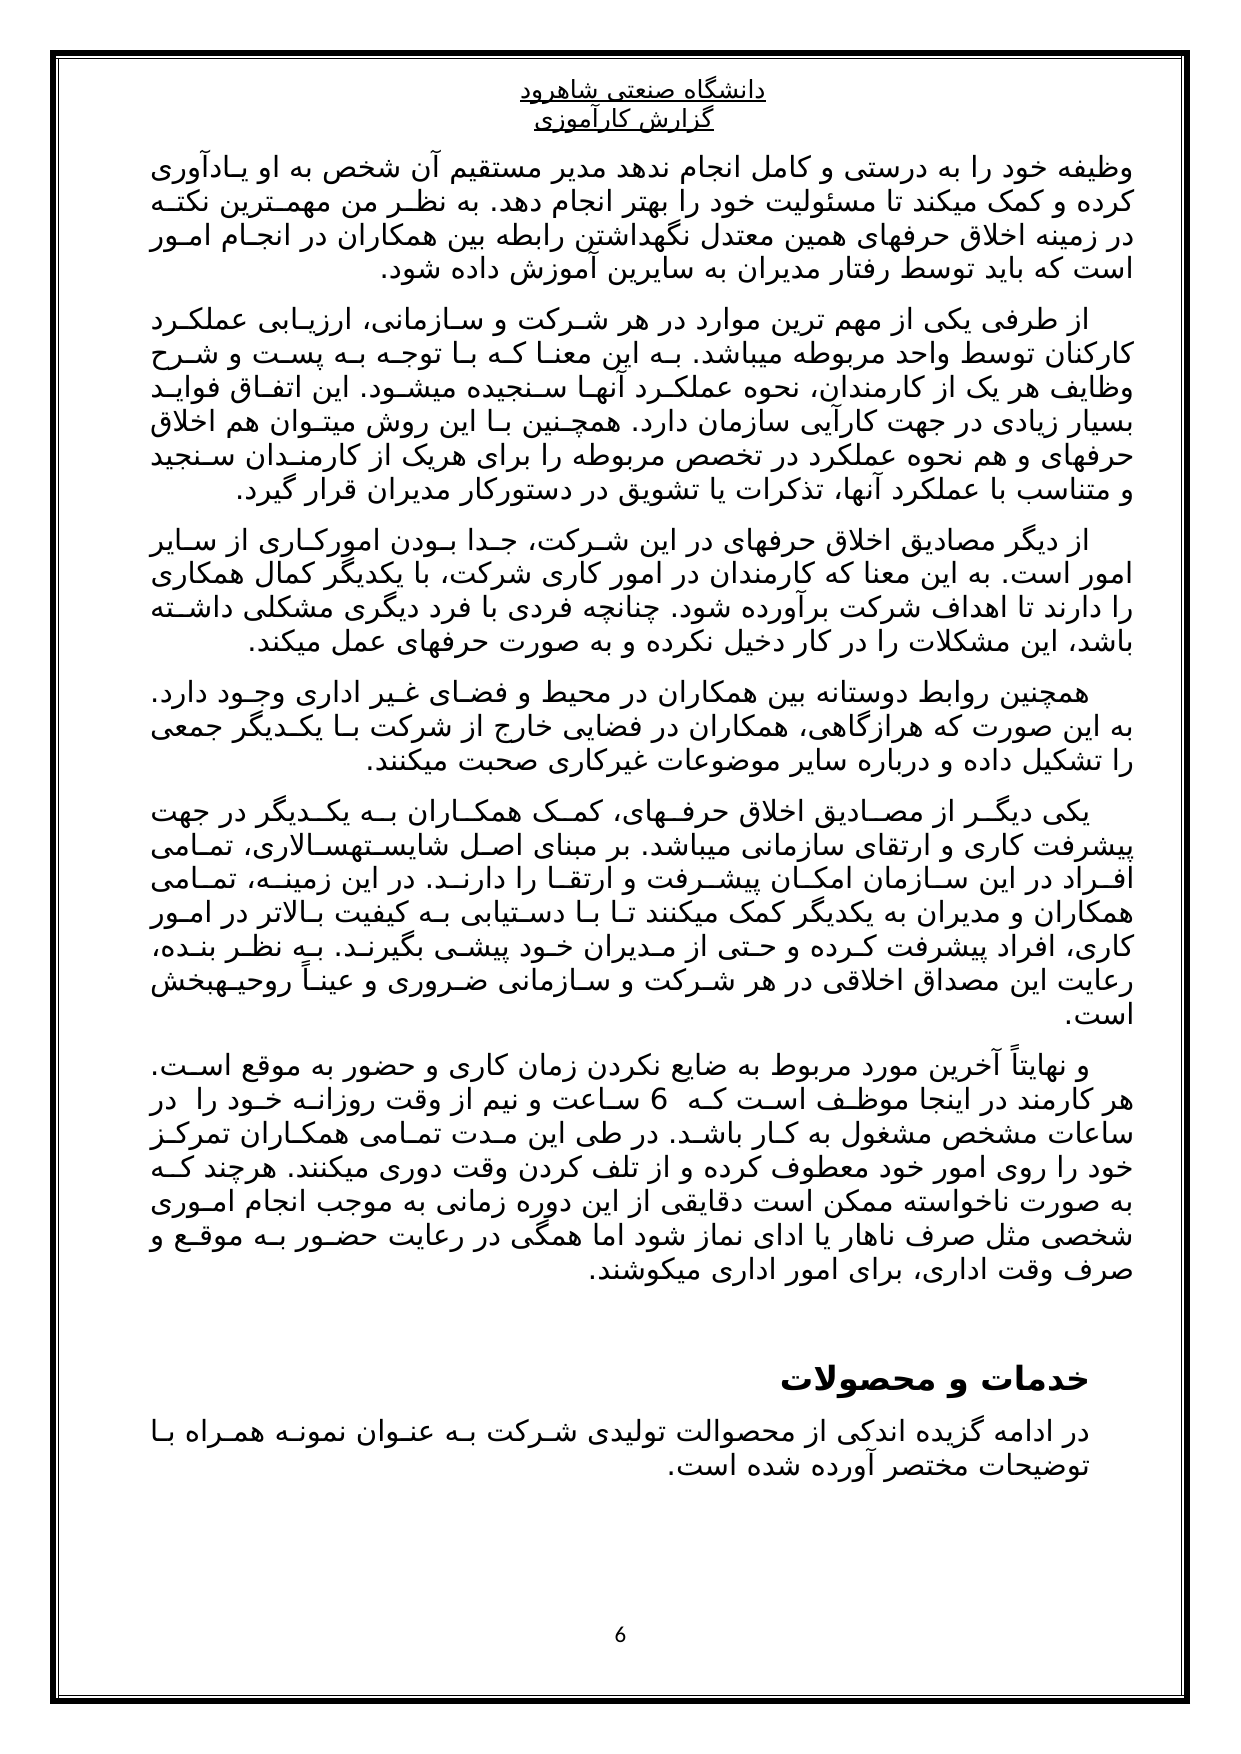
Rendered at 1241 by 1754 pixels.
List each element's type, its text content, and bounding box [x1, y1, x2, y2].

text خدمات و محصولات [150, 1359, 1090, 1398]
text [150, 150, 1134, 286]
text همچنین روابط دوستانه بین همکاران در محیط و فضای غیر اداری وجود دارد. به این صورت که هرازگاهی، همکاران در فضایی خارج از شرکت با یکدیگر جمعی را تشکیل داده و درباره سایر موضوعات غیرکاری صحبت میکنند. [150, 675, 1134, 777]
text و نهایتاً آخرین مورد مربوط به ضایع نکردن زمان کاری و حضور به موقع است. هر کارمند در اینجا موظف است که 6 ساعت و نیم از وقت روزانه خود را در ساعات مشخص مشغول به کار باشد. در طی این مدت تمامی همکاران تمرکز خود را روی امور خود معطوف کرده و از تلف کردن وقت دوری میکنند. هرچند که به صورت ناخواسته ممکن است دقایقی از این دوره زمانی به موجب انجام اموری شخصی مثل صرف ناهار یا ادای نماز شود اما همگی در رعایت حضور به موقع و صرف وقت اداری، برای امور اداری میکوشند. [150, 1048, 1134, 1286]
text یکی دیگر از مصادیق اخلاق حرفهای، کمک همکاران به یکدیگر در جهت پیشرفت کاری و ارتقای سازمانی میباشد. بر مبنای اصل شایستهسالاری، تمامی افراد در این سازمان امکان پیشرفت و ارتقا را دارند. در این زمینه، تمامی همکاران و مدیران به یکدیگر کمک میکنند تا با دستیابی به کیفیت بالاتر در امور کاری، افراد پیشرفت کرده و حتی از مدیران خود پیشی بگیرند. به نظر بنده، رعایت این مصداق اخلاقی در هر شرکت و سازمانی ضروری و عیناً روحیهبخش است. [150, 794, 1134, 1032]
text در ادامه گزیده اندکی از محصوالت تولیدی شرکت به عنوان نمونه همراه با توضیحات مختصر آورده شده است. [150, 1414, 1090, 1482]
text از دیگر مصادیق اخلاق حرفهای در این شرکت، جدا بودن امورکاری از سایر امور است. به این معنا که کارمندان در امور کاری شرکت، با یکدیگر کمال همکاری را دارند تا اهداف شرکت برآورده شود. چنانچه فردی با فرد دیگری مشکلی داشته باشد، این مشکلات را در کار دخیل نکرده و به صورت حرفهای عمل میکند. [150, 523, 1134, 659]
text از طرفی یکی از مهم ترین موارد در هر شرکت و سازمانی، ارزیابی عملکرد کارکنان توسط واحد مربوطه میباشد. به این معنا که با توجه به پست و شرح وظایف هر یک از کارمندان، نحوه عملکرد آنها سنجیده میشود. این اتفاق فواید بسیار زیادی در جهت کارآیی سازمان دارد. همچنین با این روش میتوان هم اخلاق حرفهای و هم نحوه عملکرد در تخصص مربوطه را برای هریک از کارمندان سنجید و متناسب با عملکرد آنها، تذکرات یا تشویق در دستورکار مدیران قرار گیرد. [150, 302, 1134, 506]
